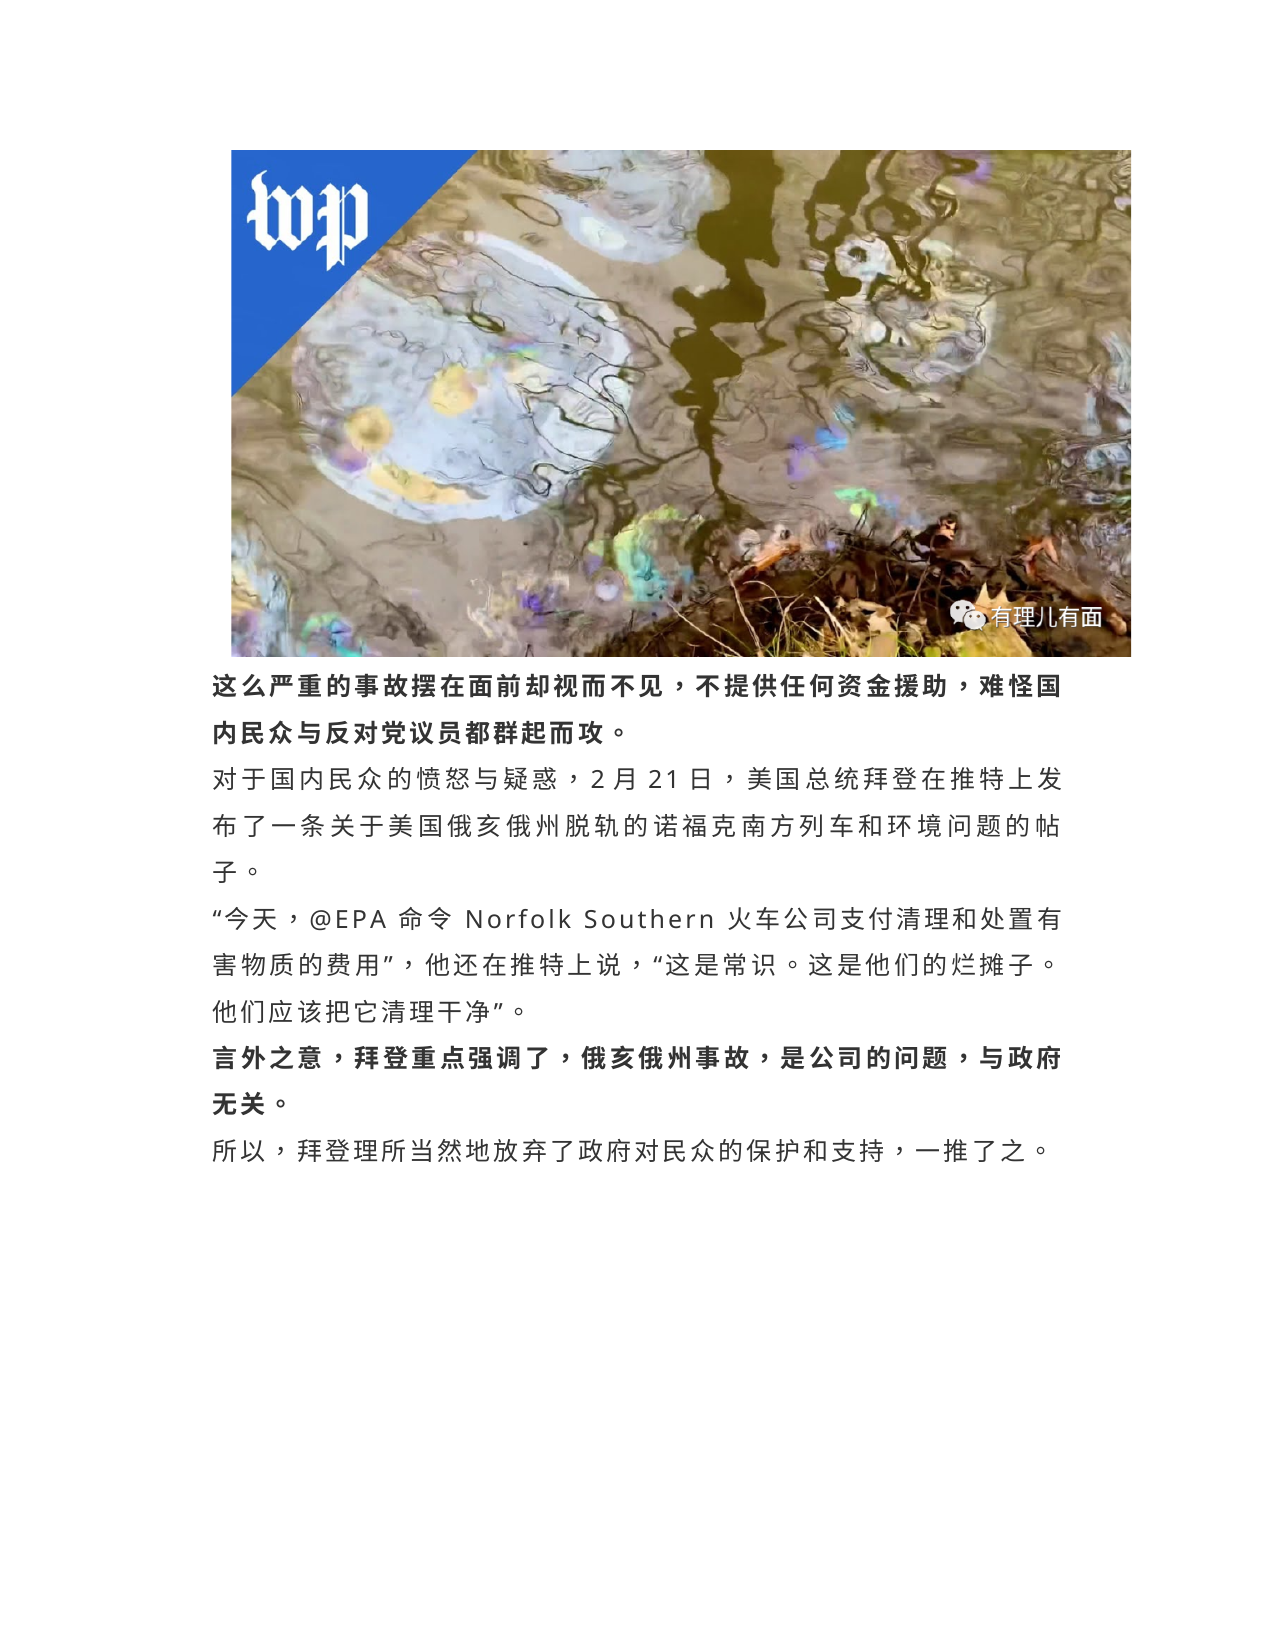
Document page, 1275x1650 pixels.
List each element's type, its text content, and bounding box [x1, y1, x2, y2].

picture [231, 150, 1132, 657]
text 对于国内民众的愤怒与疑惑，2月21日，美国总统拜登在推特上发布了一条关于美国俄亥俄州脱轨的诺福克南方列车和环境问题的帖子。 [212, 749, 1062, 889]
text 言外之意，拜登重点强调了，俄亥俄州事故，是公司的问题，与政府无关。 [212, 1028, 1062, 1121]
text 这么严重的事故摆在面前却视而不见，不提供任何资金援助，难怪国内民众与反对党议员都群起而攻。 [212, 657, 1062, 749]
text “今天，@EPA 命令 Norfolk Southern 火车公司支付清理和处置有害物质的费用”，他还在推特上说，“这是常识。这是他们的烂摊子。他们应该把它清理干净”。 [212, 889, 1062, 1028]
text 所以，拜登理所当然地放弃了政府对民众的保护和支持，一推了之。 [212, 1121, 1062, 1168]
